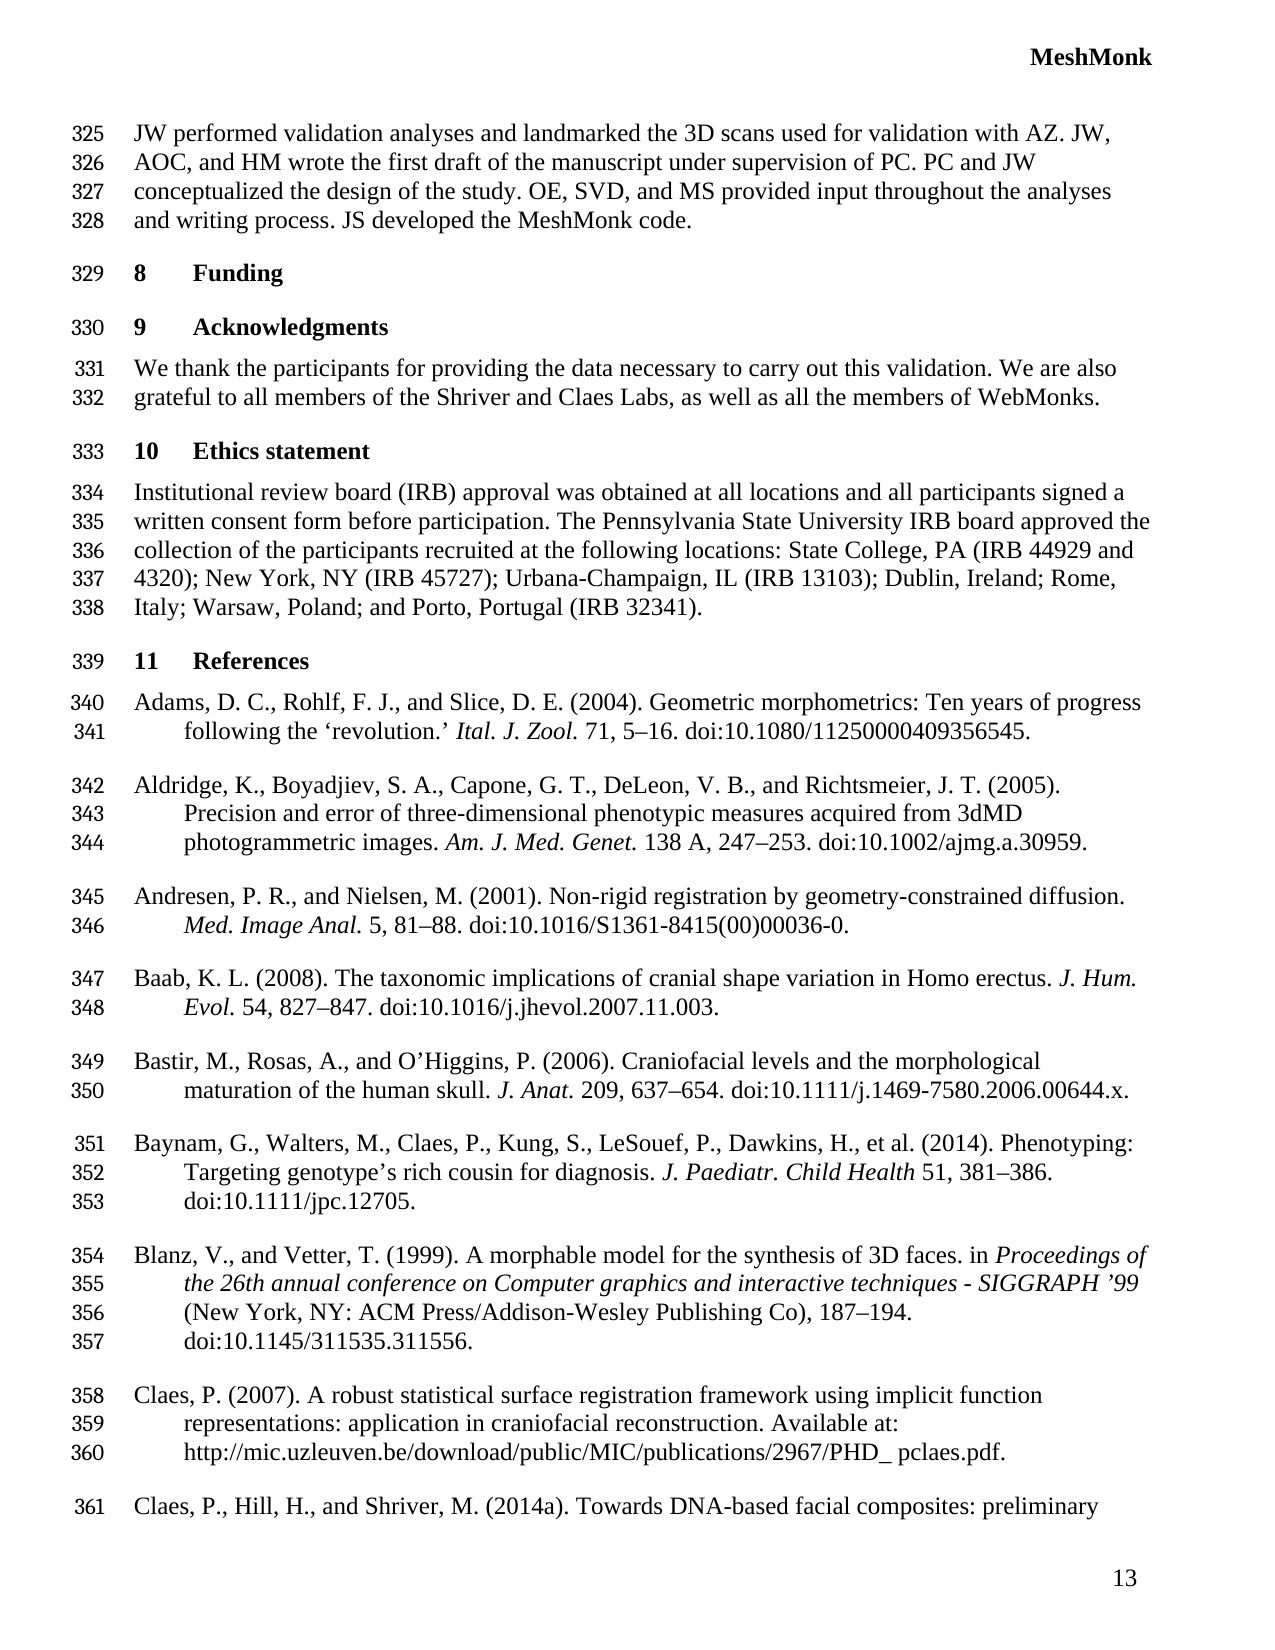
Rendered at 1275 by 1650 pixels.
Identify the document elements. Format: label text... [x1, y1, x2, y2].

text Baab, K. L. (2008). The taxonomic implications of cranial shape variation in Homo erectus. J. Hum. Evol. 54, 827–847. doi:10.1016/j.jhevol.2007.11.003. [133, 963, 1152, 1021]
text Baynam, G., Walters, M., Claes, P., Kung, S., LeSouef, P., Dawkins, H., et al. (2014). Phenotyping: Targeting genotype’s rich cousin for diagnosis. J. Paediatr. Child Health 51, 381–386. doi:10.1111/jpc.12705. [133, 1128, 1152, 1215]
text Claes, P. (2007). A robust statistical surface registration framework using implicit function representations: application in craniofacial reconstruction. Available at: http://mic.uzleuven.be/download/public/MIC/publications/2967/PHD_ pclaes.pdf. [133, 1380, 1152, 1466]
subtitle Acknowledgments [133, 312, 1152, 341]
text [133, 1491, 1152, 1520]
text Andresen, P. R., and Nielsen, M. (2001). Non-rigid registration by geometry-constrained diffusion. Med. Image Anal. 5, 81–88. doi:10.1016/S1361-8415(00)00036-0. [133, 881, 1152, 938]
text JW performed validation analyses and landmarked the 3D scans used for validation with AZ. JW, AOC, and HM wrote the first draft of the manuscript under supervision of PC. PC and JW conceptualized the design of the study. OE, SVD, and MS provided input throughout the analyses and writing process. JS developed the MeshMonk code. [133, 118, 1152, 233]
subtitle References [133, 646, 1152, 675]
text Aldridge, K., Boyadjiev, S. A., Capone, G. T., DeLeon, V. B., and Richtsmeier, J. T. (2005). Precision and error of three-dimensional phenotypic measures acquired from 3dMD photogrammetric images. Am. J. Med. Genet. 138 A, 247–253. doi:10.1002/ajmg.a.30959. [133, 770, 1152, 856]
subtitle Ethics statement [133, 436, 1152, 465]
text Adams, D. C., Rohlf, F. J., and Slice, D. E. (2004). Geometric morphometrics: Ten years of progress following the ‘revolution.’ Ital. J. Zool. 71, 5–16. doi:10.1080/11250000409356545. [133, 687, 1152, 745]
text Bastir, M., Rosas, A., and O’Higgins, P. (2006). Craniofacial levels and the morphological maturation of the human skull. J. Anat. 209, 637–654. doi:10.1111/j.1469-7580.2006.00644.x. [133, 1046, 1152, 1103]
text We thank the participants for providing the data necessary to carry out this validation. We are also grateful to all members of the Shriver and Claes Labs, as well as all the members of WebMonks. [133, 353, 1152, 411]
text Blanz, V., and Vetter, T. (1999). A morphable model for the synthesis of 3D faces. in Proceedings of the 26th annual conference on Computer graphics and interactive techniques - SIGGRAPH ’99 (New York, NY: ACM Press/Addison-Wesley Publishing Co), 187–194. doi:10.1145/311535.311556. [133, 1240, 1152, 1355]
subtitle Funding [133, 258, 1152, 287]
text Institutional review board (IRB) approval was obtained at all locations and all participants signed a written consent form before participation. The Pennsylvania State University IRB board approved the collection of the participants recruited at the following locations: State College, PA (IRB 44929 and 4320); New York, NY (IRB 45727); Urbana-Champaign, IL (IRB 13103); Dublin, Ireland; Rome, Italy; Warsaw, Poland; and Porto, Portugal (IRB 32341). [133, 477, 1152, 621]
